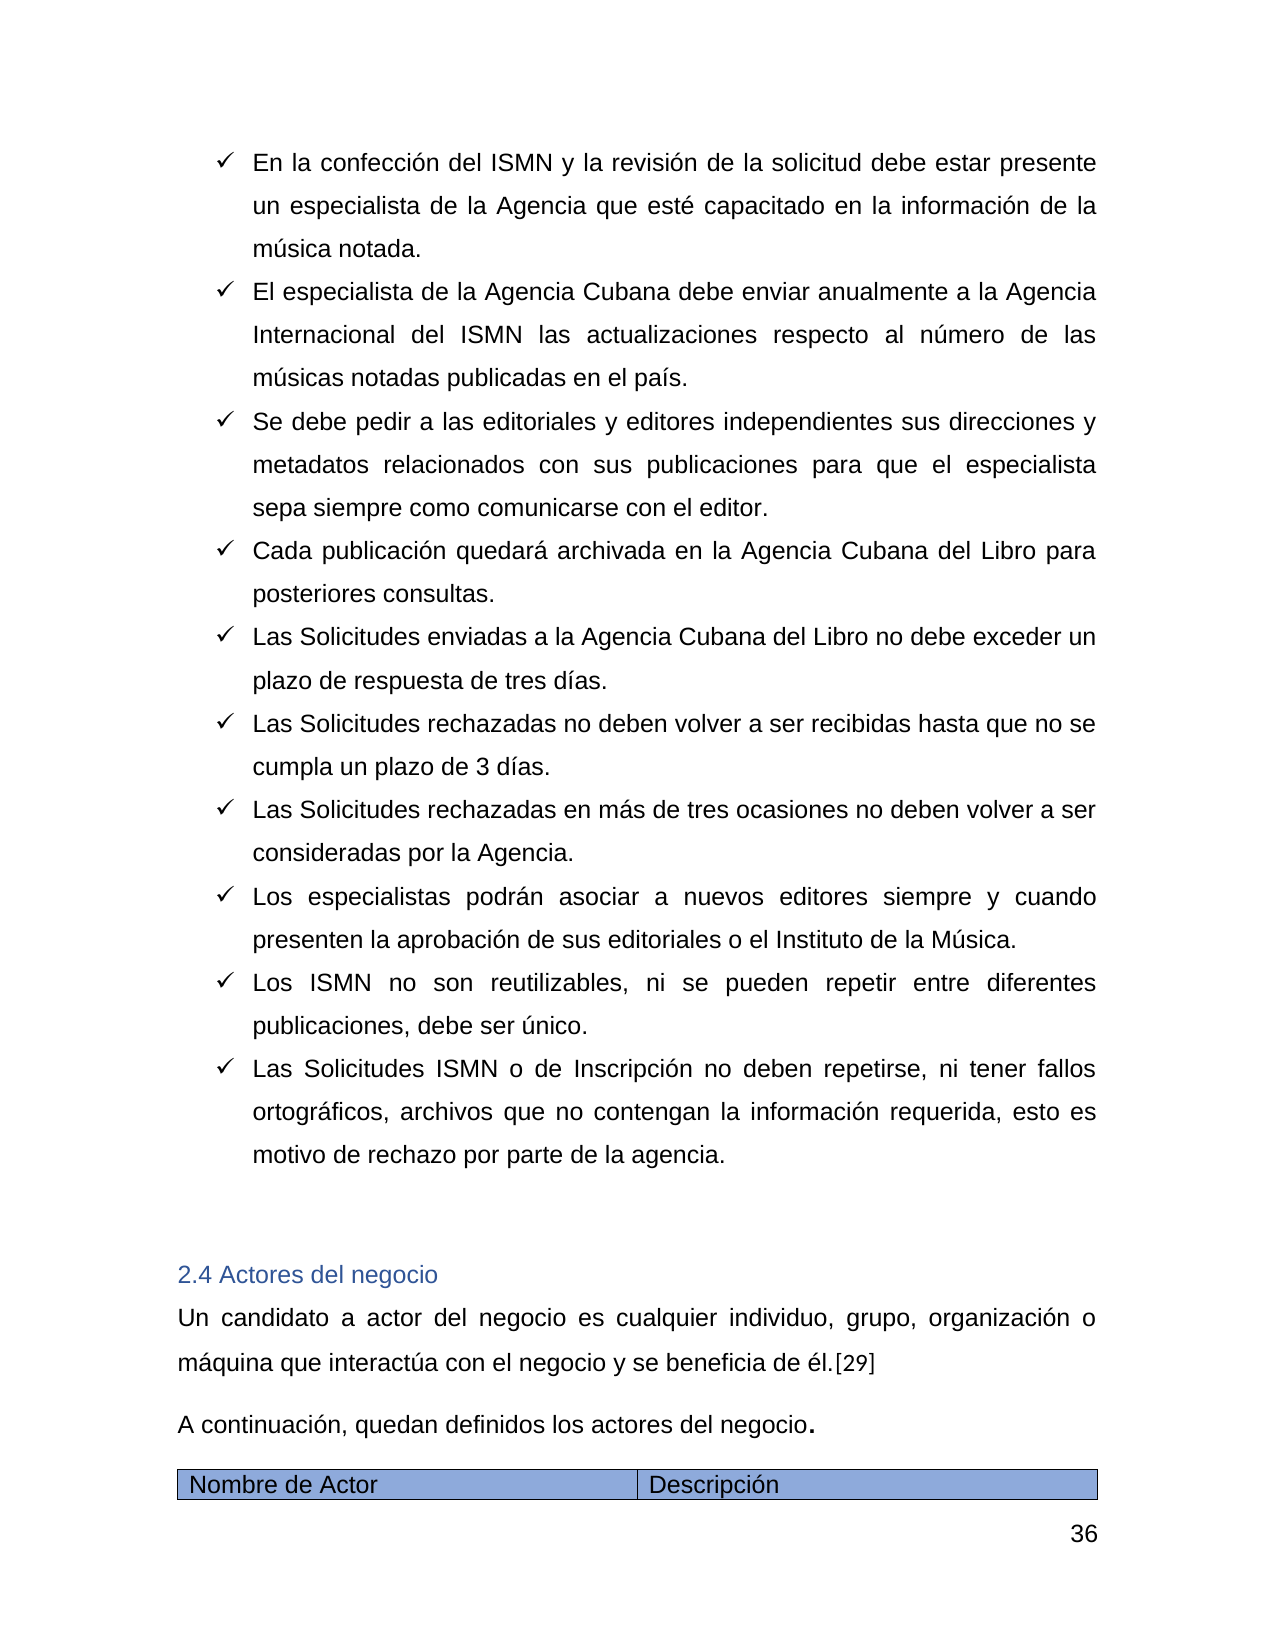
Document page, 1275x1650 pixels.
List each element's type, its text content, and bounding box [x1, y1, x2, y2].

list El especialista de la Agencia Cubana debe enviar anualmente a la Agencia Internacional del ISMN las actualizaciones respecto al número de las músicas notadas publicadas en el país. [215, 277, 1098, 392]
list En la confección del ISMN y la revisión de la solicitud debe estar presente un especialista de la Agencia que esté capacitado en la información de la música notada. [215, 148, 1098, 263]
list Cada publicación quedará archivada en la Agencia Cubana del Libro para posteriores consultas. [215, 536, 1098, 608]
text A continuación, quedan definidos los actores del negocio. [177, 1409, 1098, 1438]
list Los especialistas podrán asociar a nuevos editores siempre y cuando presenten la aprobación de sus editoriales o el Instituto de la Música. [215, 881, 1098, 953]
list Se debe pedir a las editoriales y editores independientes sus direcciones y metadatos relacionados con sus publicaciones para que el especialista sepa siempre como comunicarse con el editor. [215, 407, 1098, 522]
table_header Nombre de Actor [178, 1470, 637, 1499]
list Las Solicitudes rechazadas en más de tres ocasiones no deben volver a ser consideradas por la Agencia. [215, 795, 1098, 867]
subtitle 2.4 Actores del negocio [177, 1260, 1098, 1289]
list Las Solicitudes ISMN o de Inscripción no deben repetirse, ni tener fallos ortográficos, archivos que no contengan la información requerida, esto es motivo de rechazo por parte de la agencia. [215, 1054, 1098, 1169]
list Las Solicitudes enviadas a la Agencia Cubana del Libro no debe exceder un plazo de respuesta de tres días. [215, 622, 1098, 694]
list Los ISMN no son reutilizables, ni se pueden repetir entre diferentes publicaciones, debe ser único. [215, 968, 1098, 1040]
table_header Descripción [638, 1470, 1097, 1499]
text Un candidato a actor del negocio es cualquier individuo, grupo, organización o máquina que interactúa con el negocio y se beneficia de él.[29] [177, 1303, 1098, 1378]
list Las Solicitudes rechazadas no deben volver a ser recibidas hasta que no se cumpla un plazo de 3 días. [215, 709, 1098, 781]
